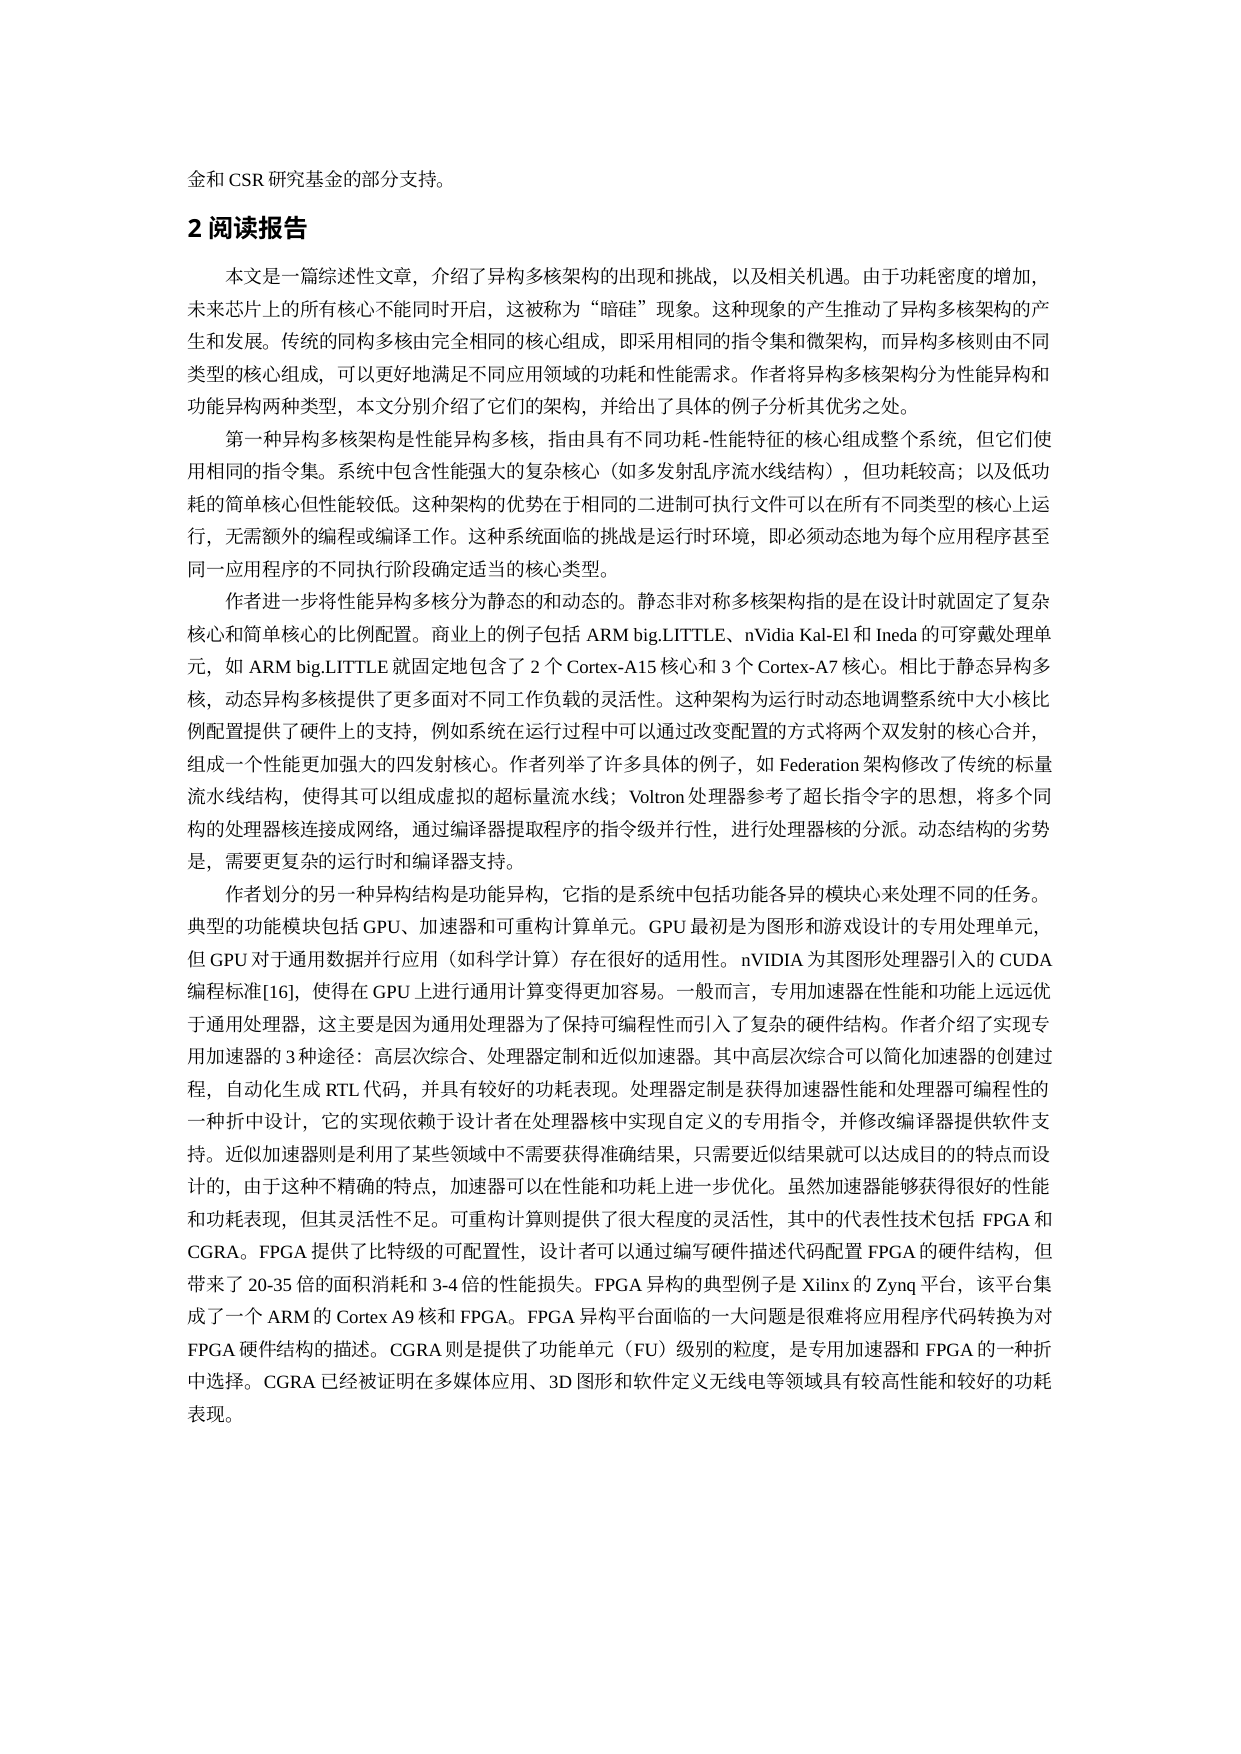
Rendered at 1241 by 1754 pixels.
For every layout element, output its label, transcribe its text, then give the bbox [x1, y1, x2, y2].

text 作者进一步将性能异构多核分为静态的和动态的。静态非对称多核架构指的是在设计时就固定了复杂核心和简单核心的比例配置。商业上的例子包括ARM big.LITTLE、nVidia Kal-El和Ineda的可穿戴处理单元，如ARM big.LITTLE就固定地包含了2个Cortex-A15核心和3个Cortex-A7核心。相比于静态异构多核，动态异构多核提供了更多面对不同工作负载的灵活性。这种架构为运行时动态地调整系统中大小核比例配置提供了硬件上的支持，例如系统在运行过程中可以通过改变配置的方式将两个双发射的核心合并，组成一个性能更加强大的四发射核心。作者列举了许多具体的例子，如Federation架构修改了传统的标量流水线结构，使得其可以组成虚拟的超标量流水线；Voltron处理器参考了超长指令字的思想，将多个同构的处理器核连接成网络，通过编译器提取程序的指令级并行性，进行处理器核的分派。动态结构的劣势是，需要更复杂的运行时和编译器支持。 [187, 584, 1053, 877]
text 2 阅读报告 [187, 194, 1053, 259]
text 本文是一篇综述性文章，介绍了异构多核架构的出现和挑战，以及相关机遇。由于功耗密度的增加，未来芯片上的所有核心不能同时开启，这被称为“暗硅”现象。这种现象的产生推动了异构多核架构的产生和发展。传统的同构多核由完全相同的核心组成，即采用相同的指令集和微架构，而异构多核则由不同类型的核心组成，可以更好地满足不同应用领域的功耗和性能需求。作者将异构多核架构分为性能异构和功能异构两种类型，本文分别介绍了它们的架构，并给出了具体的例子分析其优劣之处。 [187, 259, 1053, 422]
text 第一种异构多核架构是性能异构多核，指由具有不同功耗-性能特征的核心组成整个系统，但它们使用相同的指令集。系统中包含性能强大的复杂核心（如多发射乱序流水线结构），但功耗较高；以及低功耗的简单核心但性能较低。这种架构的优势在于相同的二进制可执行文件可以在所有不同类型的核心上运行，无需额外的编程或编译工作。这种系统面临的挑战是运行时环境，即必须动态地为每个应用程序甚至同一应用程序的不同执行阶段确定适当的核心类型。 [187, 422, 1053, 584]
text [187, 162, 1053, 194]
text 作者划分的另一种异构结构是功能异构，它指的是系统中包括功能各异的模块心来处理不同的任务。典型的功能模块包括GPU、加速器和可重构计算单元。GPU最初是为图形和游戏设计的专用处理单元，但GPU对于通用数据并行应用（如科学计算）存在很好的适用性。nVIDIA为其图形处理器引入的CUDA编程标准[16]，使得在GPU上进行通用计算变得更加容易。一般而言，专用加速器在性能和功能上远远优于通用处理器，这主要是因为通用处理器为了保持可编程性而引入了复杂的硬件结构。作者介绍了实现专用加速器的3种途径：高层次综合、处理器定制和近似加速器。其中高层次综合可以简化加速器的创建过程，自动化生成RTL代码，并具有较好的功耗表现。处理器定制是获得加速器性能和处理器可编程性的一种折中设计，它的实现依赖于设计者在处理器核中实现自定义的专用指令，并修改编译器提供软件支持。近似加速器则是利用了某些领域中不需要获得准确结果，只需要近似结果就可以达成目的的特点而设计的，由于这种不精确的特点，加速器可以在性能和功耗上进一步优化。虽然加速器能够获得很好的性能和功耗表现，但其灵活性不足。可重构计算则提供了很大程度的灵活性，其中的代表性技术包括FPGA和CGRA。FPGA提供了比特级的可配置性，设计者可以通过编写硬件描述代码配置FPGA的硬件结构，但带来了20-35倍的面积消耗和3-4倍的性能损失。FPGA异构的典型例子是Xilinx的Zynq平台，该平台集成了一个ARM的Cortex A9核和FPGA。FPGA异构平台面临的一大问题是很难将应用程序代码转换为对FPGA硬件结构的描述。CGRA则是提供了功能单元（FU）级别的粒度，是专用加速器和FPGA的一种折中选择。CGRA已经被证明在多媒体应用、3D图形和软件定义无线电等领域具有较高性能和较好的功耗表现。 [187, 877, 1053, 1429]
